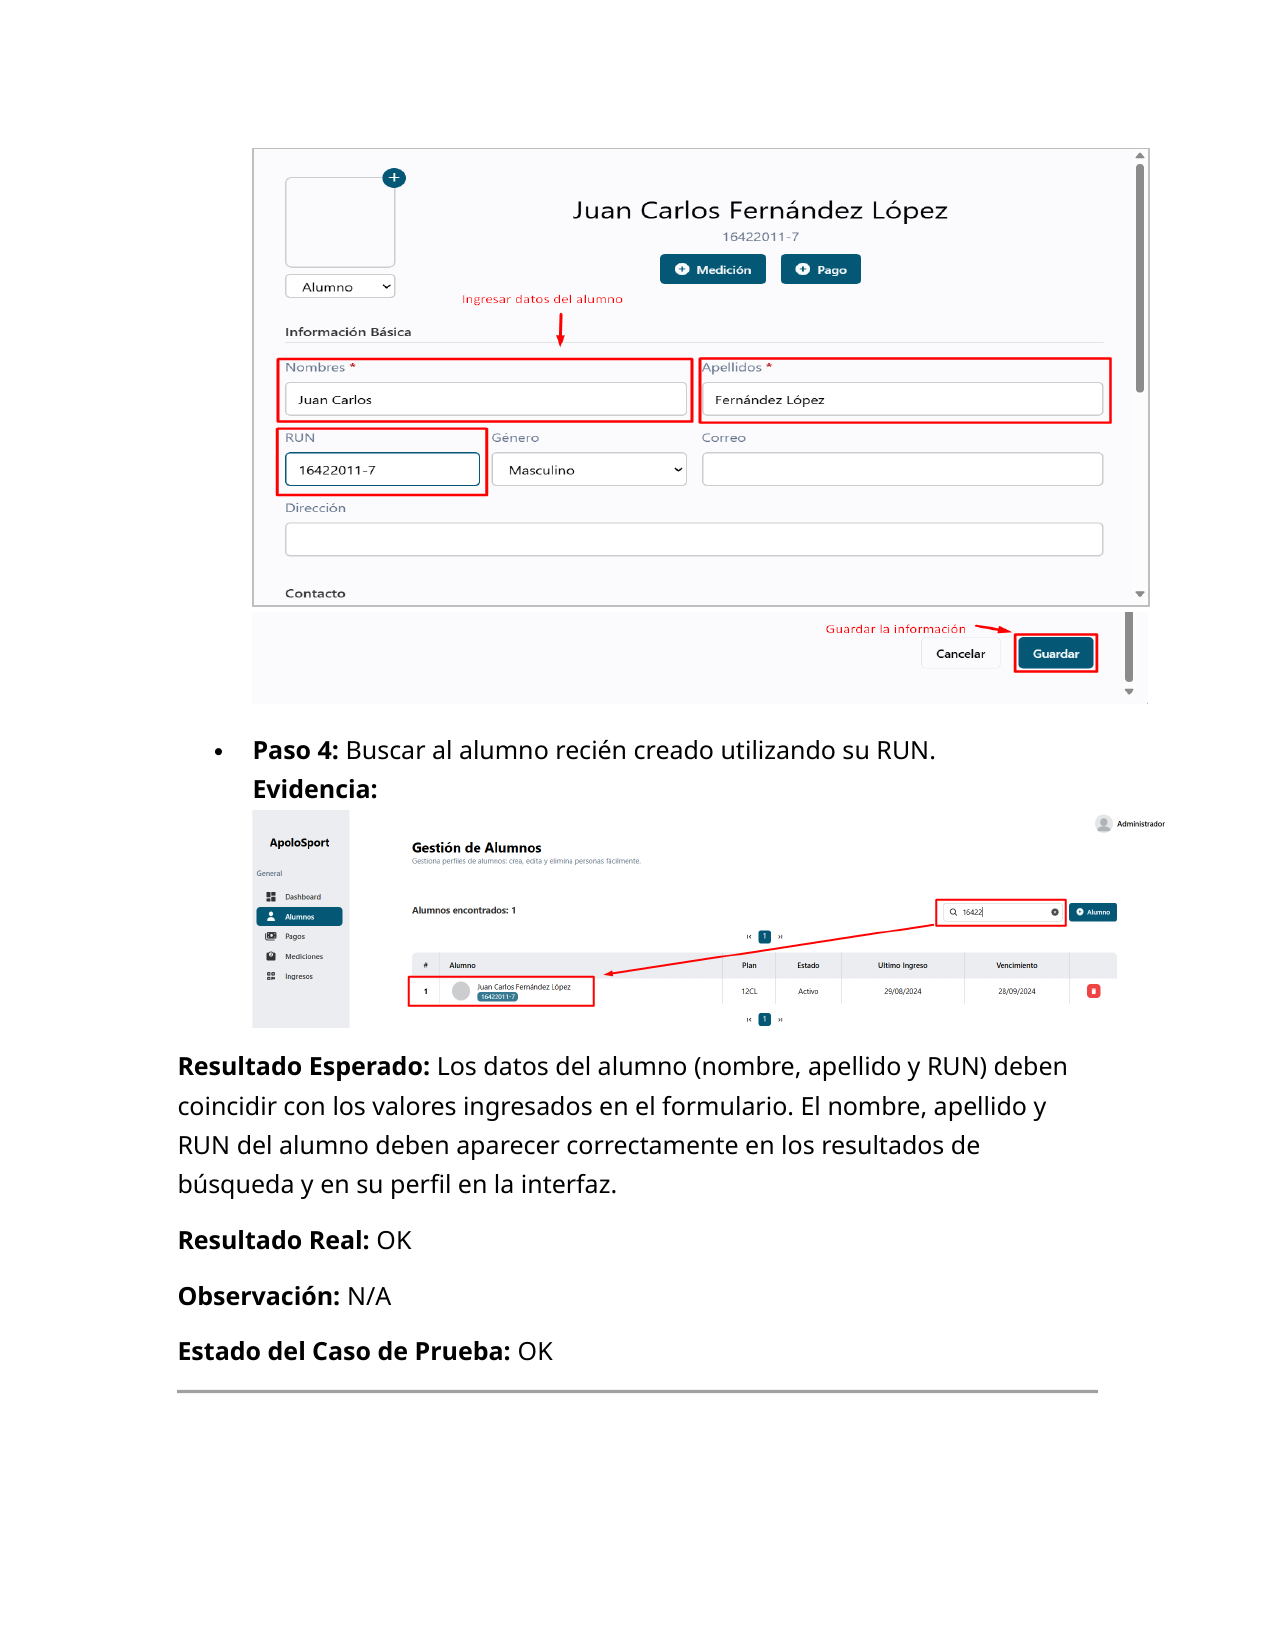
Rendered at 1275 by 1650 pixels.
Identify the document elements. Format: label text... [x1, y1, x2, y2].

text Resultado Esperado: Los datos del alumno (nombre, apellido y RUN) deben coincidir con los valores ingresados en el formulario. El nombre, apellido y RUN del alumno deben aparecer correctamente en los resultados de búsqueda y en su perfil en la interfaz. [177, 1049, 1098, 1201]
text Resultado Real: OK [177, 1222, 1098, 1256]
picture [254, 149, 1148, 605]
picture [252, 612, 1148, 704]
text Estado del Caso de Prueba: OK [177, 1334, 1098, 1368]
text Observación: N/A [177, 1278, 1098, 1312]
picture [252, 810, 1173, 1028]
